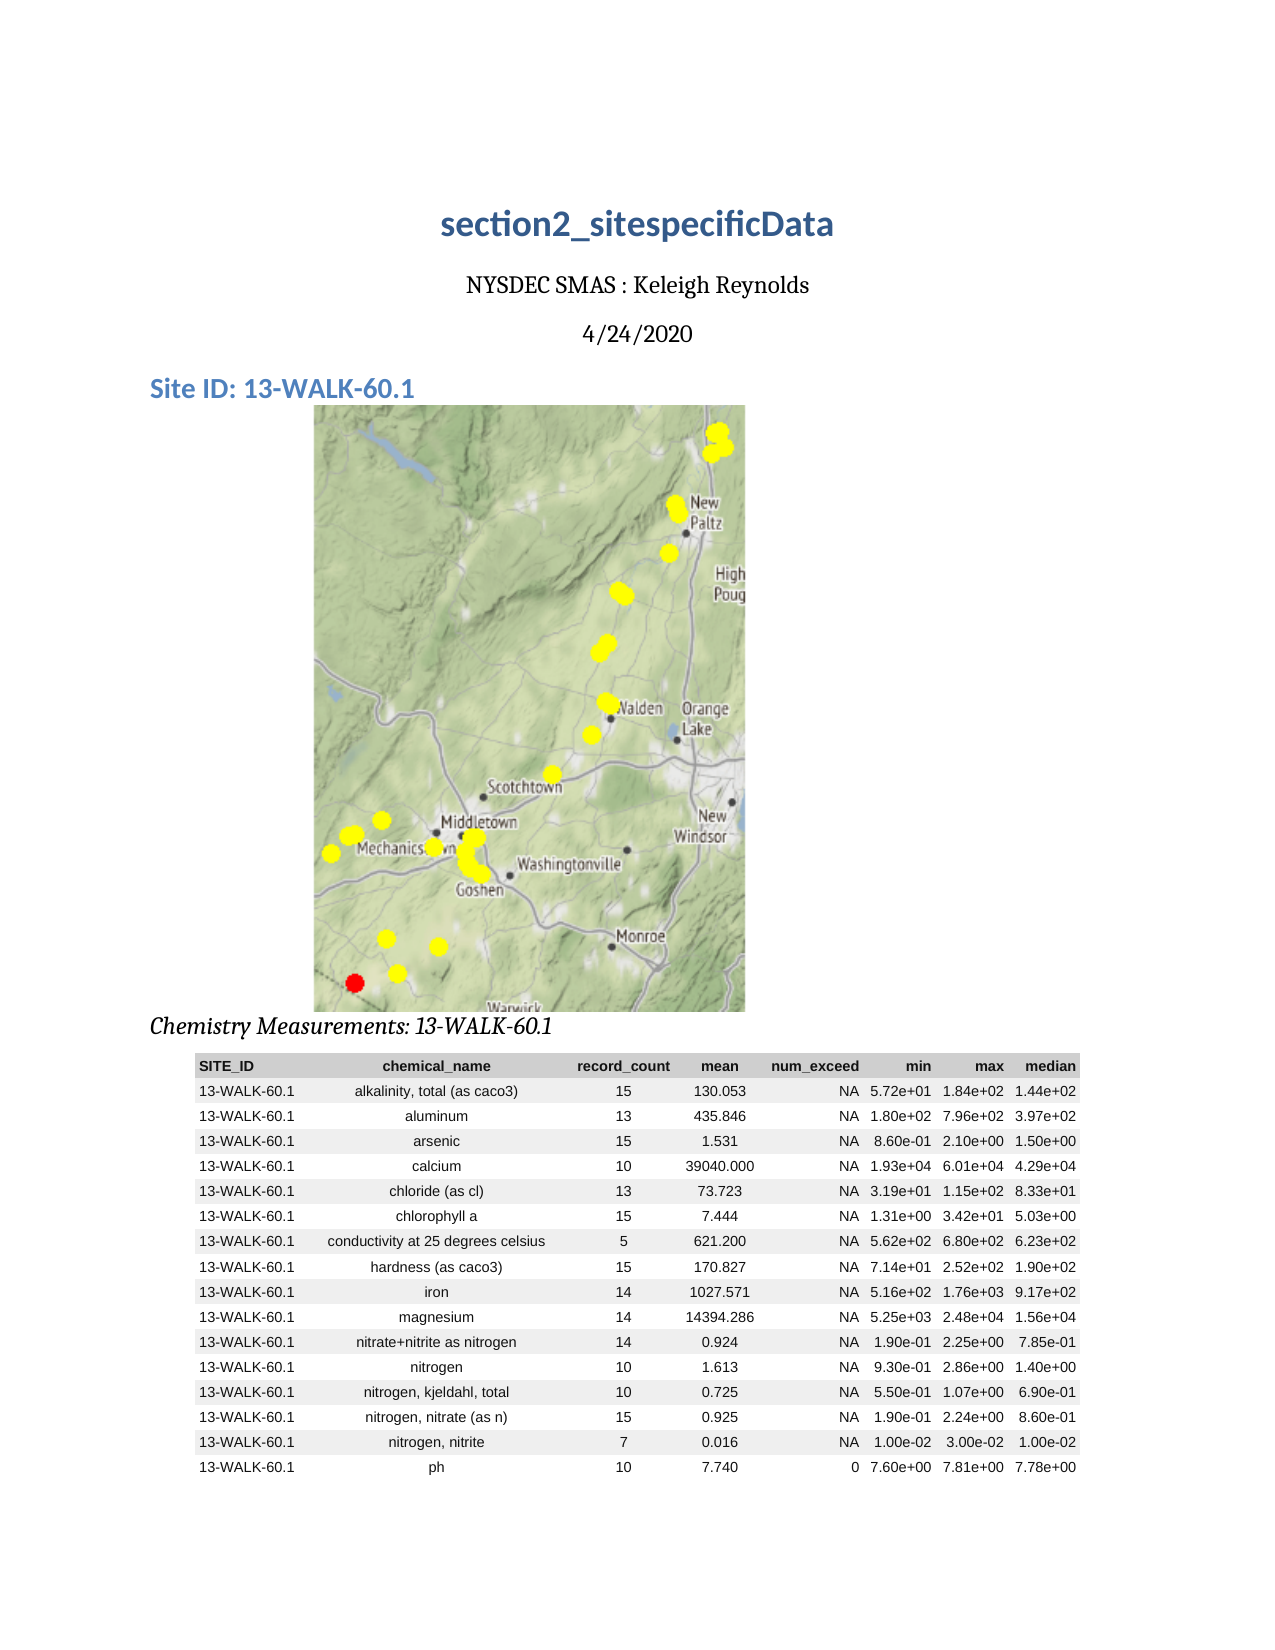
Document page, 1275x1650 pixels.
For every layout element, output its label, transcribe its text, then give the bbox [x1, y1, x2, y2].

table_cell NA [764, 1129, 863, 1154]
table_cell 3.97e+02 [1008, 1104, 1080, 1128]
table_cell 10 [571, 1455, 676, 1480]
table_cell chloride (as cl) [302, 1179, 571, 1204]
table_cell 1.50e+00 [1008, 1129, 1080, 1154]
table_cell 13-WALK-60.1 [195, 1129, 302, 1154]
table_cell 2.48e+04 [936, 1304, 1008, 1329]
table_cell 14 [571, 1304, 676, 1329]
table_header max [936, 1053, 1008, 1078]
table_cell NA [764, 1329, 863, 1354]
table_cell 15 [571, 1254, 676, 1279]
table_cell 7.60e+00 [863, 1455, 936, 1480]
table_cell 13 [571, 1104, 676, 1128]
table_cell 1.90e-01 [863, 1405, 936, 1430]
picture [150, 405, 908, 1012]
table_cell magnesium [302, 1304, 571, 1329]
table_cell 0.924 [676, 1329, 764, 1354]
table_cell nitrogen, kjeldahl, total [302, 1380, 571, 1405]
table_cell 13-WALK-60.1 [195, 1355, 302, 1379]
table_cell 13-WALK-60.1 [195, 1405, 302, 1430]
table_cell 5.03e+00 [1008, 1204, 1080, 1229]
table_cell NA [764, 1430, 863, 1455]
table_cell 13-WALK-60.1 [195, 1078, 302, 1103]
table_cell 1.80e+02 [863, 1104, 936, 1128]
table_cell 130.053 [676, 1078, 764, 1103]
table_cell NA [764, 1279, 863, 1304]
table_header num_exceed [764, 1053, 863, 1078]
table_cell 6.80e+02 [936, 1229, 1008, 1254]
table_cell ph [302, 1455, 571, 1480]
text Chemistry Measurements: 13-WALK-60.1 [150, 1012, 1125, 1041]
table_cell NA [764, 1304, 863, 1329]
table_cell 5 [571, 1229, 676, 1254]
table_header SITE_ID [195, 1053, 302, 1078]
table_cell iron [302, 1279, 571, 1304]
table_cell NA [764, 1405, 863, 1430]
table_header chemical_name [302, 1053, 571, 1078]
table_cell 1.31e+00 [863, 1204, 936, 1229]
table_cell alkalinity, total (as caco3) [302, 1078, 571, 1103]
table_cell 13-WALK-60.1 [195, 1380, 302, 1405]
table_cell 1.613 [676, 1355, 764, 1379]
table_cell 7.740 [676, 1455, 764, 1480]
table_cell 7.78e+00 [1008, 1455, 1080, 1480]
table_cell 15 [571, 1204, 676, 1229]
table_cell 1.93e+04 [863, 1154, 936, 1179]
table_cell nitrogen [302, 1355, 571, 1379]
table_cell 13-WALK-60.1 [195, 1329, 302, 1354]
table_cell 5.62e+02 [863, 1229, 936, 1254]
table_cell calcium [302, 1154, 571, 1179]
table_cell 1.44e+02 [1008, 1078, 1080, 1103]
table_cell 0.925 [676, 1405, 764, 1430]
table_cell 1.40e+00 [1008, 1355, 1080, 1379]
table_cell 5.72e+01 [863, 1078, 936, 1103]
table_cell nitrogen, nitrite [302, 1430, 571, 1455]
table_cell 1027.571 [676, 1279, 764, 1304]
table_cell arsenic [302, 1129, 571, 1154]
table_cell NA [764, 1179, 863, 1204]
table_cell NA [764, 1380, 863, 1405]
table_cell 8.60e-01 [1008, 1405, 1080, 1430]
table_cell 7.14e+01 [863, 1254, 936, 1279]
table_cell 13-WALK-60.1 [195, 1204, 302, 1229]
table_cell 9.17e+02 [1008, 1279, 1080, 1304]
table_cell 0 [764, 1455, 863, 1480]
table_cell 7.444 [676, 1204, 764, 1229]
table_cell 170.827 [676, 1254, 764, 1279]
table_cell 435.846 [676, 1104, 764, 1128]
table_cell 10 [571, 1154, 676, 1179]
table_cell 4.29e+04 [1008, 1154, 1080, 1179]
table_cell 2.25e+00 [936, 1329, 1008, 1354]
table_cell 1.84e+02 [936, 1078, 1008, 1103]
table_cell NA [764, 1355, 863, 1379]
table_cell 3.19e+01 [863, 1179, 936, 1204]
table_cell 39040.000 [676, 1154, 764, 1179]
table_cell 5.50e-01 [863, 1380, 936, 1405]
table_cell 10 [571, 1355, 676, 1379]
table_cell 1.07e+00 [936, 1380, 1008, 1405]
table_cell 7.96e+02 [936, 1104, 1008, 1128]
title section2_sitespecificData [150, 200, 1125, 246]
table_cell 1.90e-01 [863, 1329, 936, 1354]
table_cell NA [764, 1254, 863, 1279]
table_cell 10 [571, 1380, 676, 1405]
table_cell 2.86e+00 [936, 1355, 1008, 1379]
table_cell 1.56e+04 [1008, 1304, 1080, 1329]
table_cell NA [764, 1104, 863, 1128]
table_cell 15 [571, 1405, 676, 1430]
table_cell 14 [571, 1279, 676, 1304]
table_cell 13-WALK-60.1 [195, 1304, 302, 1329]
table_cell 13 [571, 1179, 676, 1204]
text NYSDEC SMAS : Keleigh Reynolds [150, 271, 1125, 299]
table_cell nitrogen, nitrate (as n) [302, 1405, 571, 1430]
table_cell 13-WALK-60.1 [195, 1254, 302, 1279]
table_cell 5.16e+02 [863, 1279, 936, 1304]
table_cell NA [764, 1204, 863, 1229]
table_cell hardness (as caco3) [302, 1254, 571, 1279]
table_cell 8.33e+01 [1008, 1179, 1080, 1204]
table_cell 7.81e+00 [936, 1455, 1008, 1480]
table_cell 2.10e+00 [936, 1129, 1008, 1154]
table_cell 13-WALK-60.1 [195, 1279, 302, 1304]
table_cell 3.42e+01 [936, 1204, 1008, 1229]
table_cell 2.24e+00 [936, 1405, 1008, 1430]
table_cell chlorophyll a [302, 1204, 571, 1229]
table_cell 0.725 [676, 1380, 764, 1405]
table_cell 1.76e+03 [936, 1279, 1008, 1304]
table_cell 13-WALK-60.1 [195, 1104, 302, 1128]
table_cell 7.85e-01 [1008, 1329, 1080, 1354]
table_cell 621.200 [676, 1229, 764, 1254]
table_header min [863, 1053, 936, 1078]
table_cell 1.15e+02 [936, 1179, 1008, 1204]
table_cell 1.531 [676, 1129, 764, 1154]
table_cell 13-WALK-60.1 [195, 1154, 302, 1179]
table_cell 13-WALK-60.1 [195, 1455, 302, 1480]
table_cell 6.23e+02 [1008, 1229, 1080, 1254]
table_cell 8.60e-01 [863, 1129, 936, 1154]
table_cell 3.00e-02 [936, 1430, 1008, 1455]
table_cell 2.52e+02 [936, 1254, 1008, 1279]
table_cell 14 [571, 1329, 676, 1354]
table_cell 13-WALK-60.1 [195, 1179, 302, 1204]
table_cell 1.90e+02 [1008, 1254, 1080, 1279]
table_cell 9.30e-01 [863, 1355, 936, 1379]
table_header median [1008, 1053, 1080, 1078]
table_cell aluminum [302, 1104, 571, 1128]
table_cell 73.723 [676, 1179, 764, 1204]
table_cell 1.00e-02 [1008, 1430, 1080, 1455]
table_header mean [676, 1053, 764, 1078]
table_cell NA [764, 1229, 863, 1254]
table_cell 13-WALK-60.1 [195, 1430, 302, 1455]
table_cell 7 [571, 1430, 676, 1455]
table_cell 15 [571, 1078, 676, 1103]
table_cell NA [764, 1154, 863, 1179]
table_cell 15 [571, 1129, 676, 1154]
table_header record_count [571, 1053, 676, 1078]
table_cell 6.90e-01 [1008, 1380, 1080, 1405]
table_cell conductivity at 25 degrees celsius [302, 1229, 571, 1254]
table_cell 13-WALK-60.1 [195, 1229, 302, 1254]
table_cell 14394.286 [676, 1304, 764, 1329]
text 4/24/2020 [150, 320, 1125, 349]
table_cell 1.00e-02 [863, 1430, 936, 1455]
table_cell NA [764, 1078, 863, 1103]
table_cell 6.01e+04 [936, 1154, 1008, 1179]
table_cell 0.016 [676, 1430, 764, 1455]
table_cell 5.25e+03 [863, 1304, 936, 1329]
table_cell nitrate+nitrite as nitrogen [302, 1329, 571, 1354]
